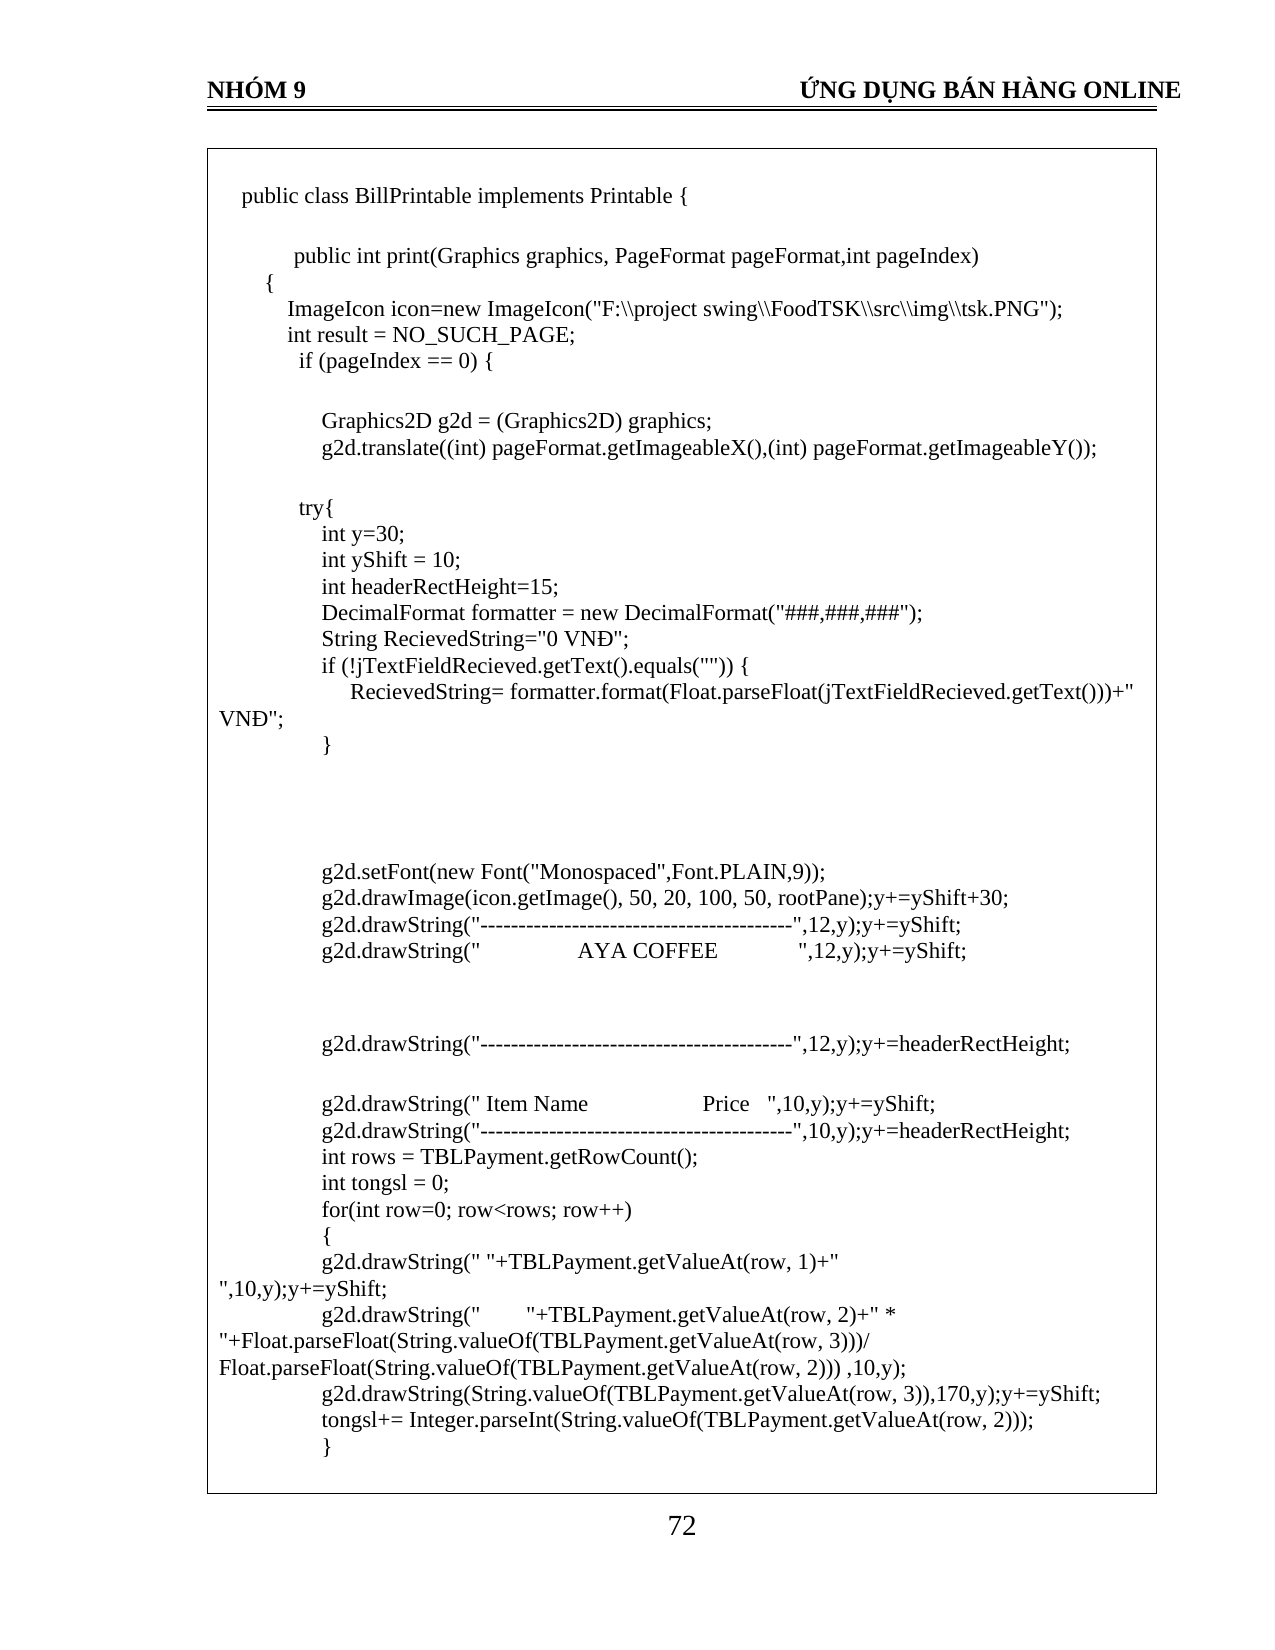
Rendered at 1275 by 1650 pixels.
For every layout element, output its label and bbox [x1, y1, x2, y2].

table_header [208, 149, 1156, 1493]
